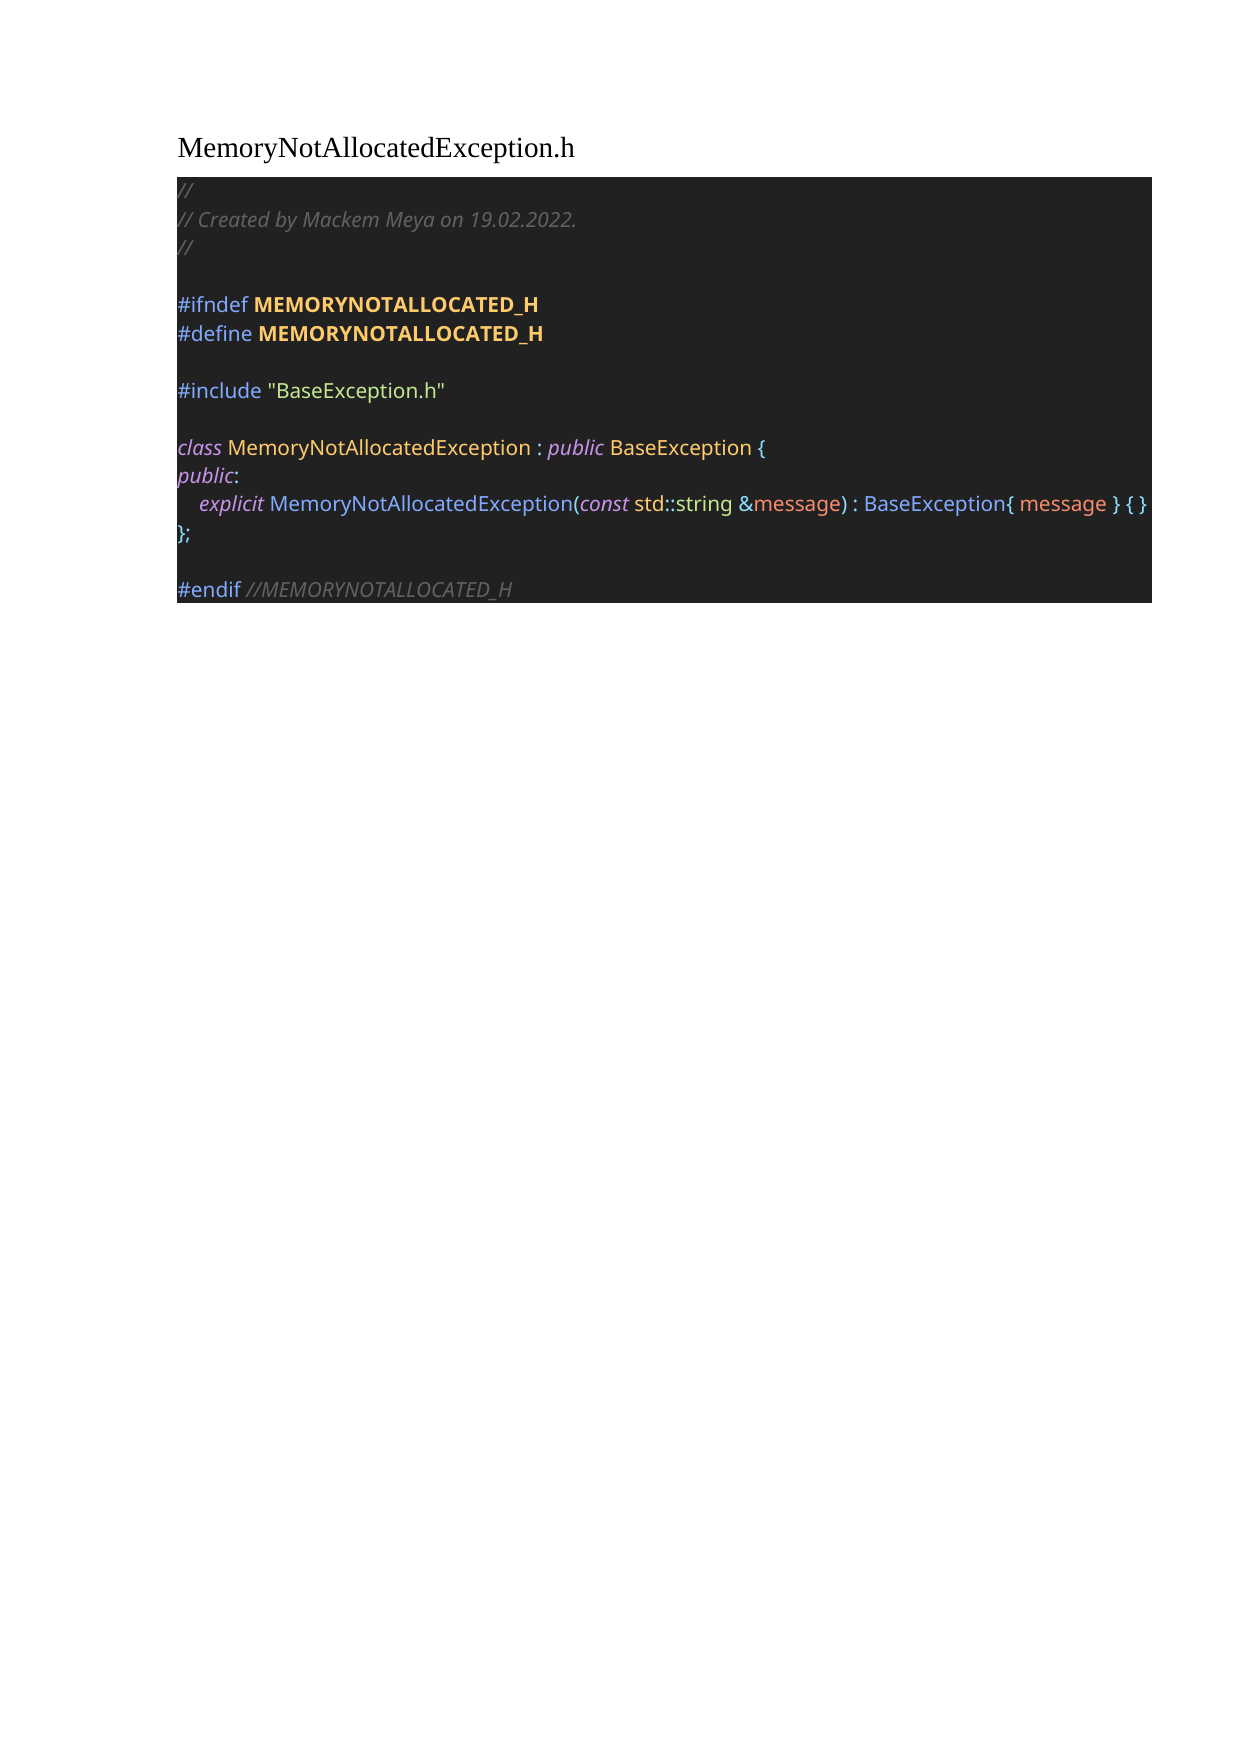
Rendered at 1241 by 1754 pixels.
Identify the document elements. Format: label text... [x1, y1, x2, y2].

text MemoryNotAllocatedException.h [177, 131, 1152, 164]
text // // Created by Mackem Meya on 19.02.2022. // #ifndef MEMORYNOTALLOCATED_H #define MEMORYNOTALLOCATED_H #include "BaseException.h" class MemoryNotAllocatedException : public BaseException { public: explicit MemoryNotAllocatedException(const std::string &message) : BaseException{ message } { } }; #endif //MEMORYNOTALLOCATED_H [177, 177, 1152, 603]
